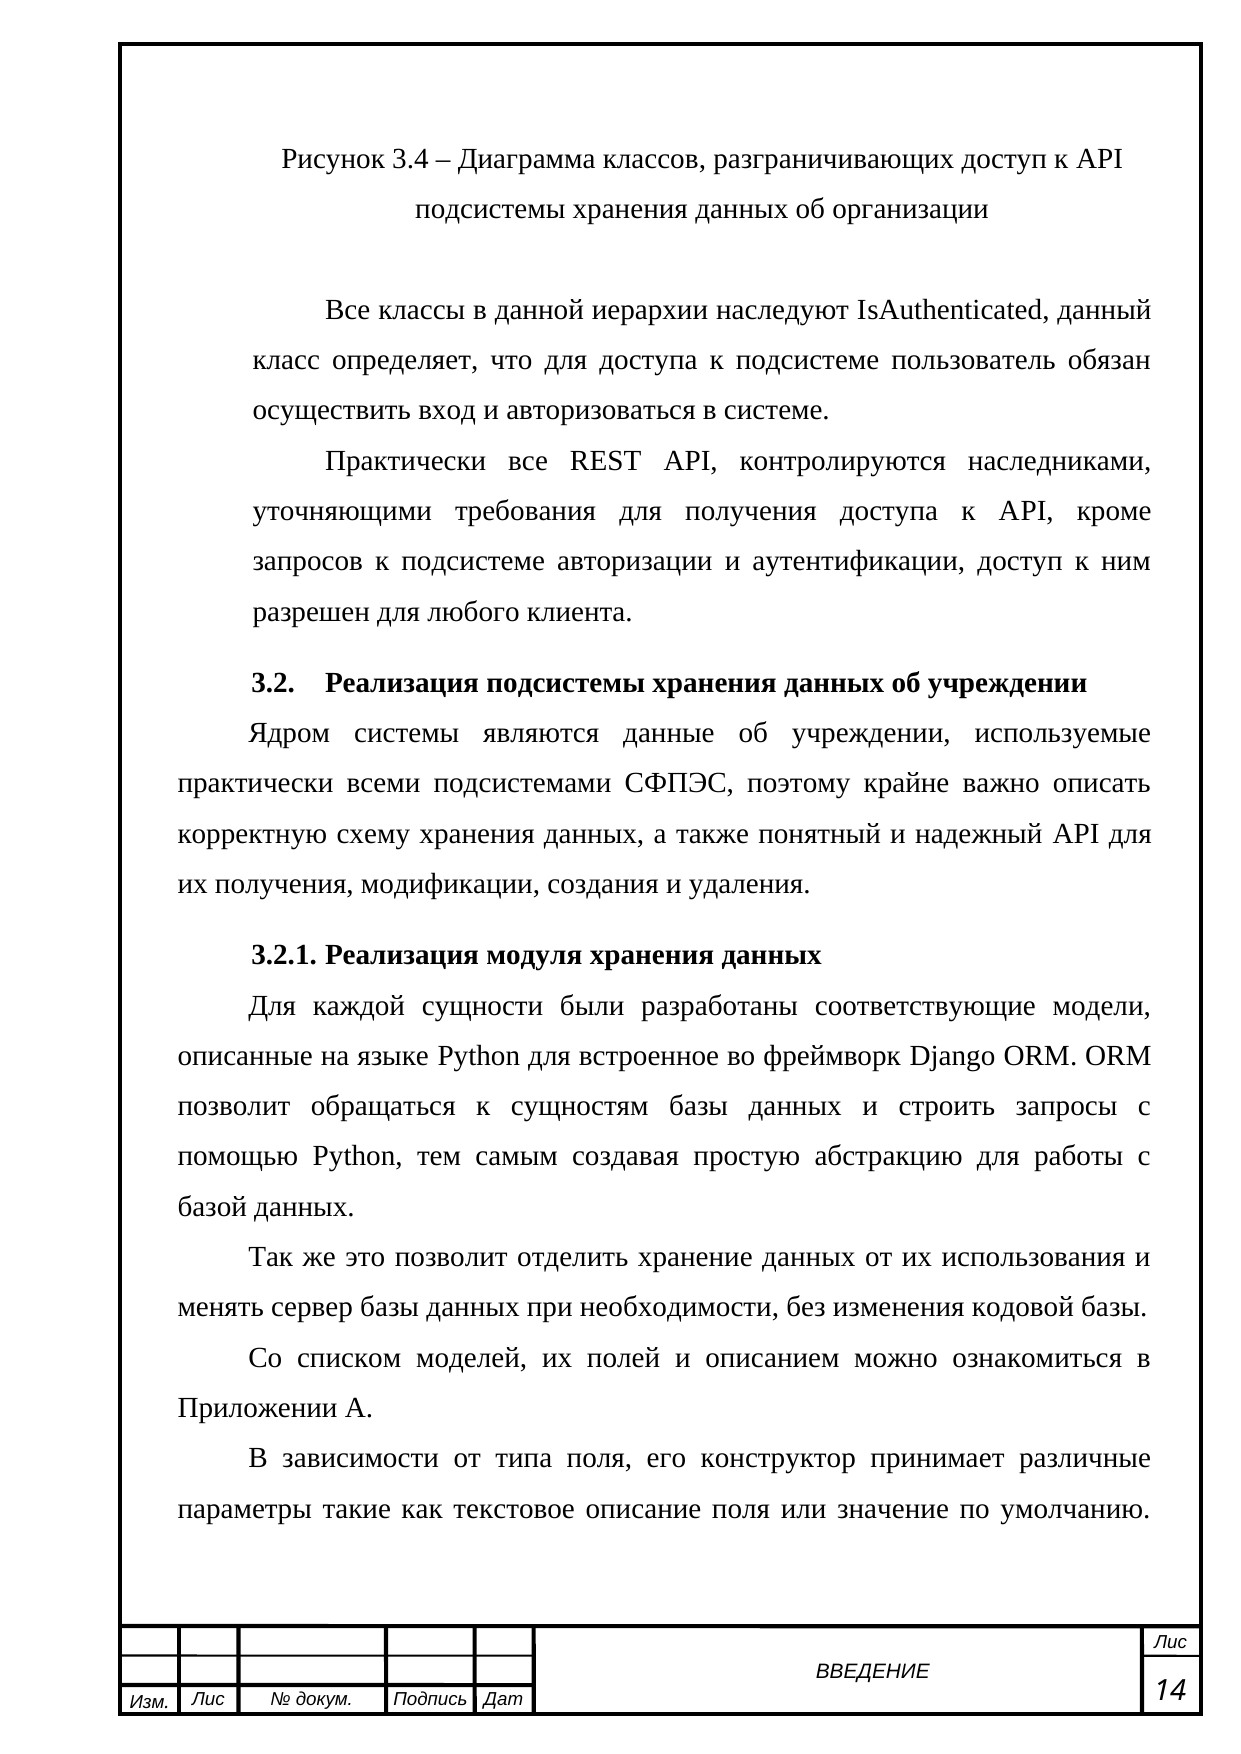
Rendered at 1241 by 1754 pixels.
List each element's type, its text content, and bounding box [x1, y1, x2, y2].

text Практически все REST API, контролируются наследниками, уточняющими требования для получения доступа к API, кроме запросов к подсистеме авторизации и аутентификации, доступ к ним разрешен для любого клиента. [252, 443, 1152, 627]
text Все классы в данной иерархии наследуют IsAuthenticated, данный класс определяет, что для доступа к подсистеме пользователь обязан осуществить вход и авторизоваться в системе. [252, 292, 1152, 426]
text Для каждой сущности были разработаны соответствующие модели, описанные на языке Python для встроенное во фреймворк Django ORM. ORM позволит обращаться к сущностям базы данных и строить запросы с помощью Python, тем самым создавая простую абстракцию для работы с базой данных. [177, 988, 1152, 1222]
text Так же это позволит отделить хранение данных от их использования и менять сервер базы данных при необходимости, без изменения кодовой базы. [177, 1239, 1152, 1323]
text Рисунок 3.4 – Диаграмма классов, разграничивающих доступ к API подсистемы хранения данных об организации [252, 141, 1152, 225]
text Ядром системы являются данные об учреждении, используемые практически всеми подсистемами СФПЭС, поэтому крайне важно описать корректную схему хранения данных, а также понятный и надежный API для их получения, модификации, создания и удаления. [177, 715, 1152, 900]
subtitle Реализация подсистемы хранения данных об учреждении [177, 665, 1152, 698]
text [177, 1440, 1152, 1524]
subtitle Реализация модуля хранения данных [177, 937, 1152, 971]
text Со списком моделей, их полей и описанием можно ознакомиться в Приложении А. [177, 1340, 1152, 1424]
